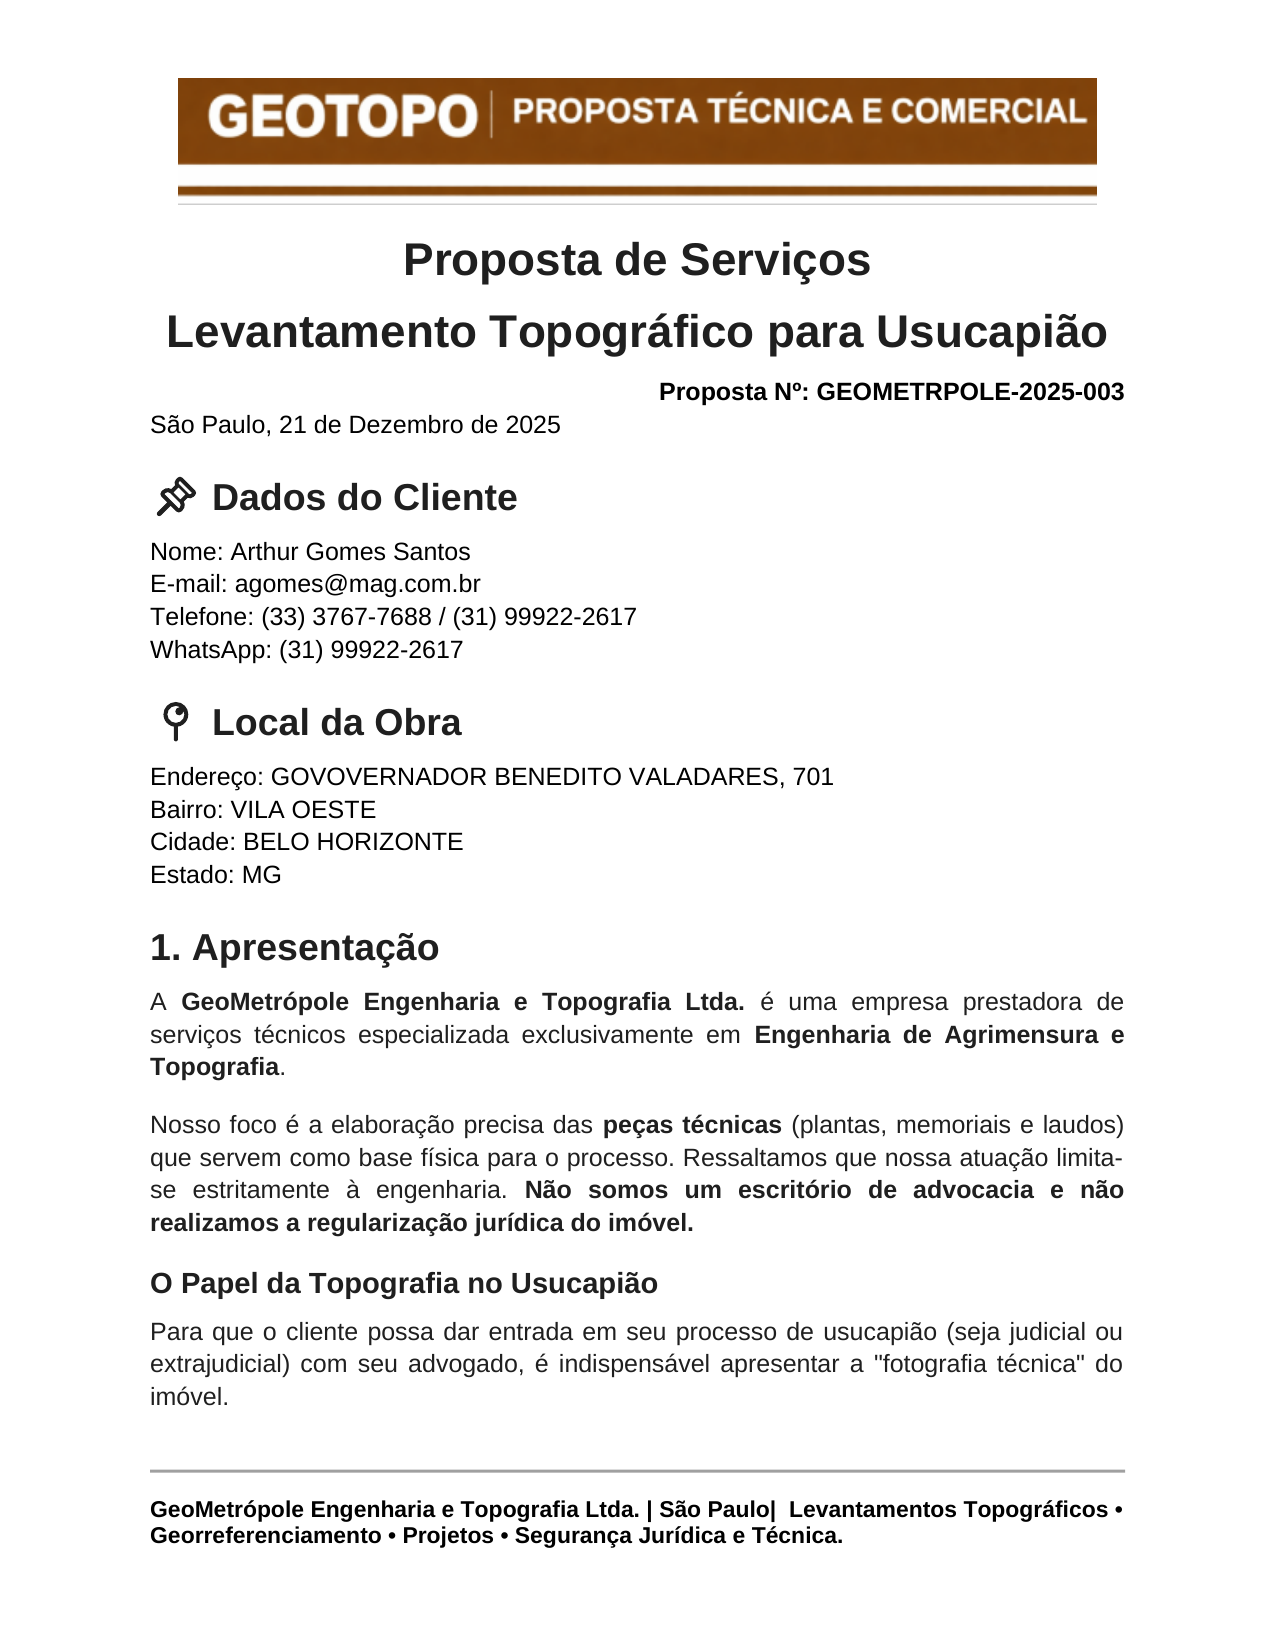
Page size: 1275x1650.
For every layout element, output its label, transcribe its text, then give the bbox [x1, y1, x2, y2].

text Nome: Arthur Gomes Santos [150, 537, 1125, 566]
text Bairro: VILA OESTE [150, 794, 1125, 823]
text Estado: MG [150, 860, 1125, 889]
text Endereço: GOVOVERNADOR BENEDITO VALADARES, 701 [150, 762, 1125, 791]
text Para que o cliente possa dar entrada em seu processo de usucapião (seja judicial ou extrajudicial) com seu advogado, é indispensável apresentar a "fotografia técnica" do imóvel. [150, 1317, 1125, 1411]
picture [178, 78, 1097, 206]
text A GeoMetrópole Engenharia e Topografia Ltda. é uma empresa prestadora de serviços técnicos especializada exclusivamente em Engenharia de Agrimensura e Topografia. [150, 987, 1125, 1081]
text Proposta Nº: GEOMETRPOLE-2025-003 [150, 377, 1125, 406]
subtitle Proposta de Serviços [150, 232, 1125, 285]
subtitle O Papel da Topografia no Usucapião [150, 1266, 1125, 1299]
subtitle 📍 Local da Obra [150, 700, 1125, 743]
text Telefone: (33) 3767-7688 / (31) 99922-2617 [150, 602, 1125, 631]
text WhatsApp: (31) 99922-2617 [150, 635, 1125, 664]
text E-mail: agomes@mag.com.br [150, 569, 1125, 598]
text Cidade: BELO HORIZONTE [150, 827, 1125, 856]
text São Paulo, 21 de Dezembro de 2025 [150, 410, 1125, 438]
subtitle 1. Apresentação [150, 925, 1125, 968]
text Nosso foco é a elaboração precisa das peças técnicas (plantas, memoriais e laudos) que servem como base física para o processo. Ressaltamos que nossa atuação limita-se estritamente à engenharia. Não somos um escritório de advocacia e não realizamos a regularização jurídica do imóvel. [150, 1110, 1125, 1237]
subtitle Levantamento Topográfico para Usucapião [150, 304, 1125, 357]
subtitle 📌 Dados do Cliente [150, 475, 1125, 518]
